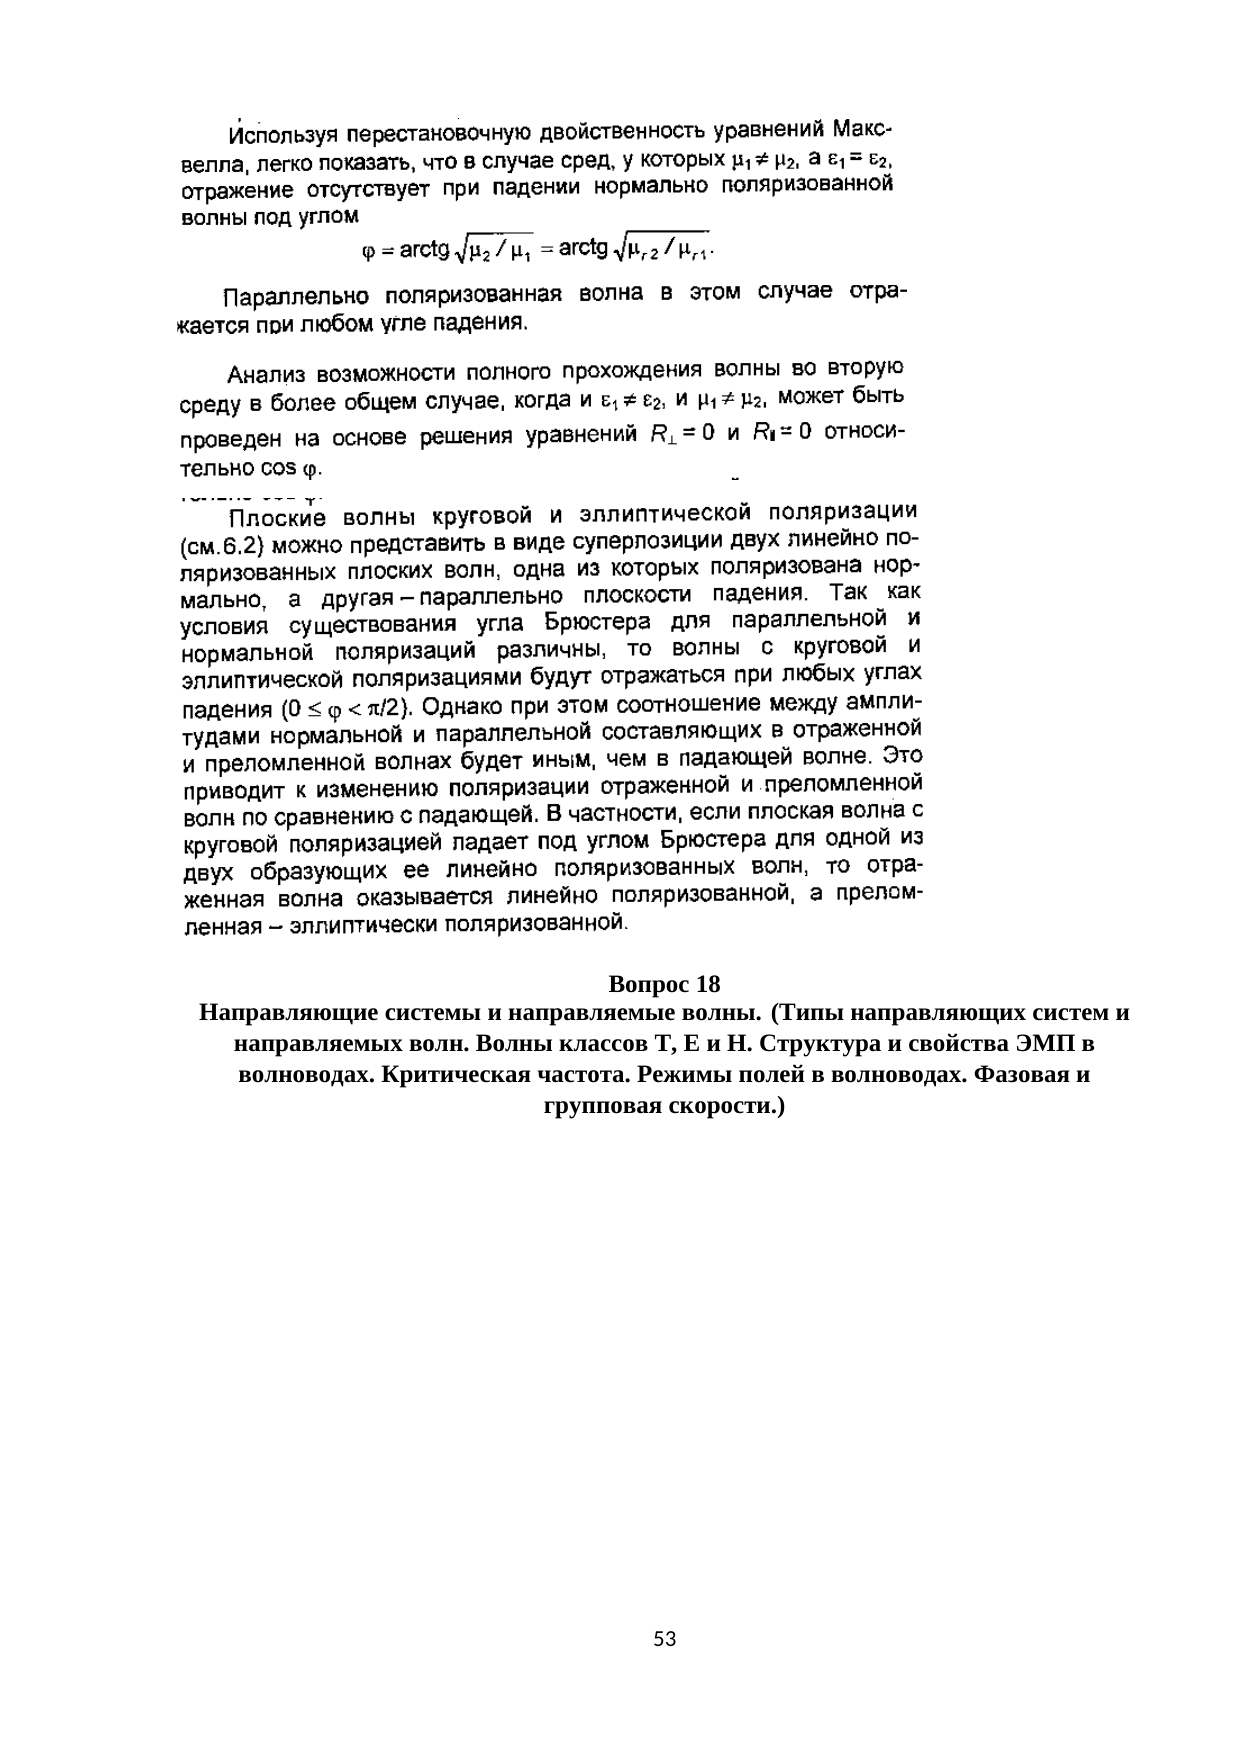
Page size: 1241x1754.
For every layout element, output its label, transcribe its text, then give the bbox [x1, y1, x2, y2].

text Вопрос 18 [177, 969, 1152, 997]
picture [177, 118, 898, 266]
picture [177, 498, 923, 947]
picture [177, 285, 907, 334]
picture [177, 352, 907, 480]
text Направляющие системы и направляемые волны. (Типы направляющих систем и направляемых волн. Волны классов Т, Е и Н. Структура и свойства ЭМП в волноводах. Критическая частота. Режимы полей в волноводах. Фазовая и групповая скорости.) [177, 997, 1152, 1119]
